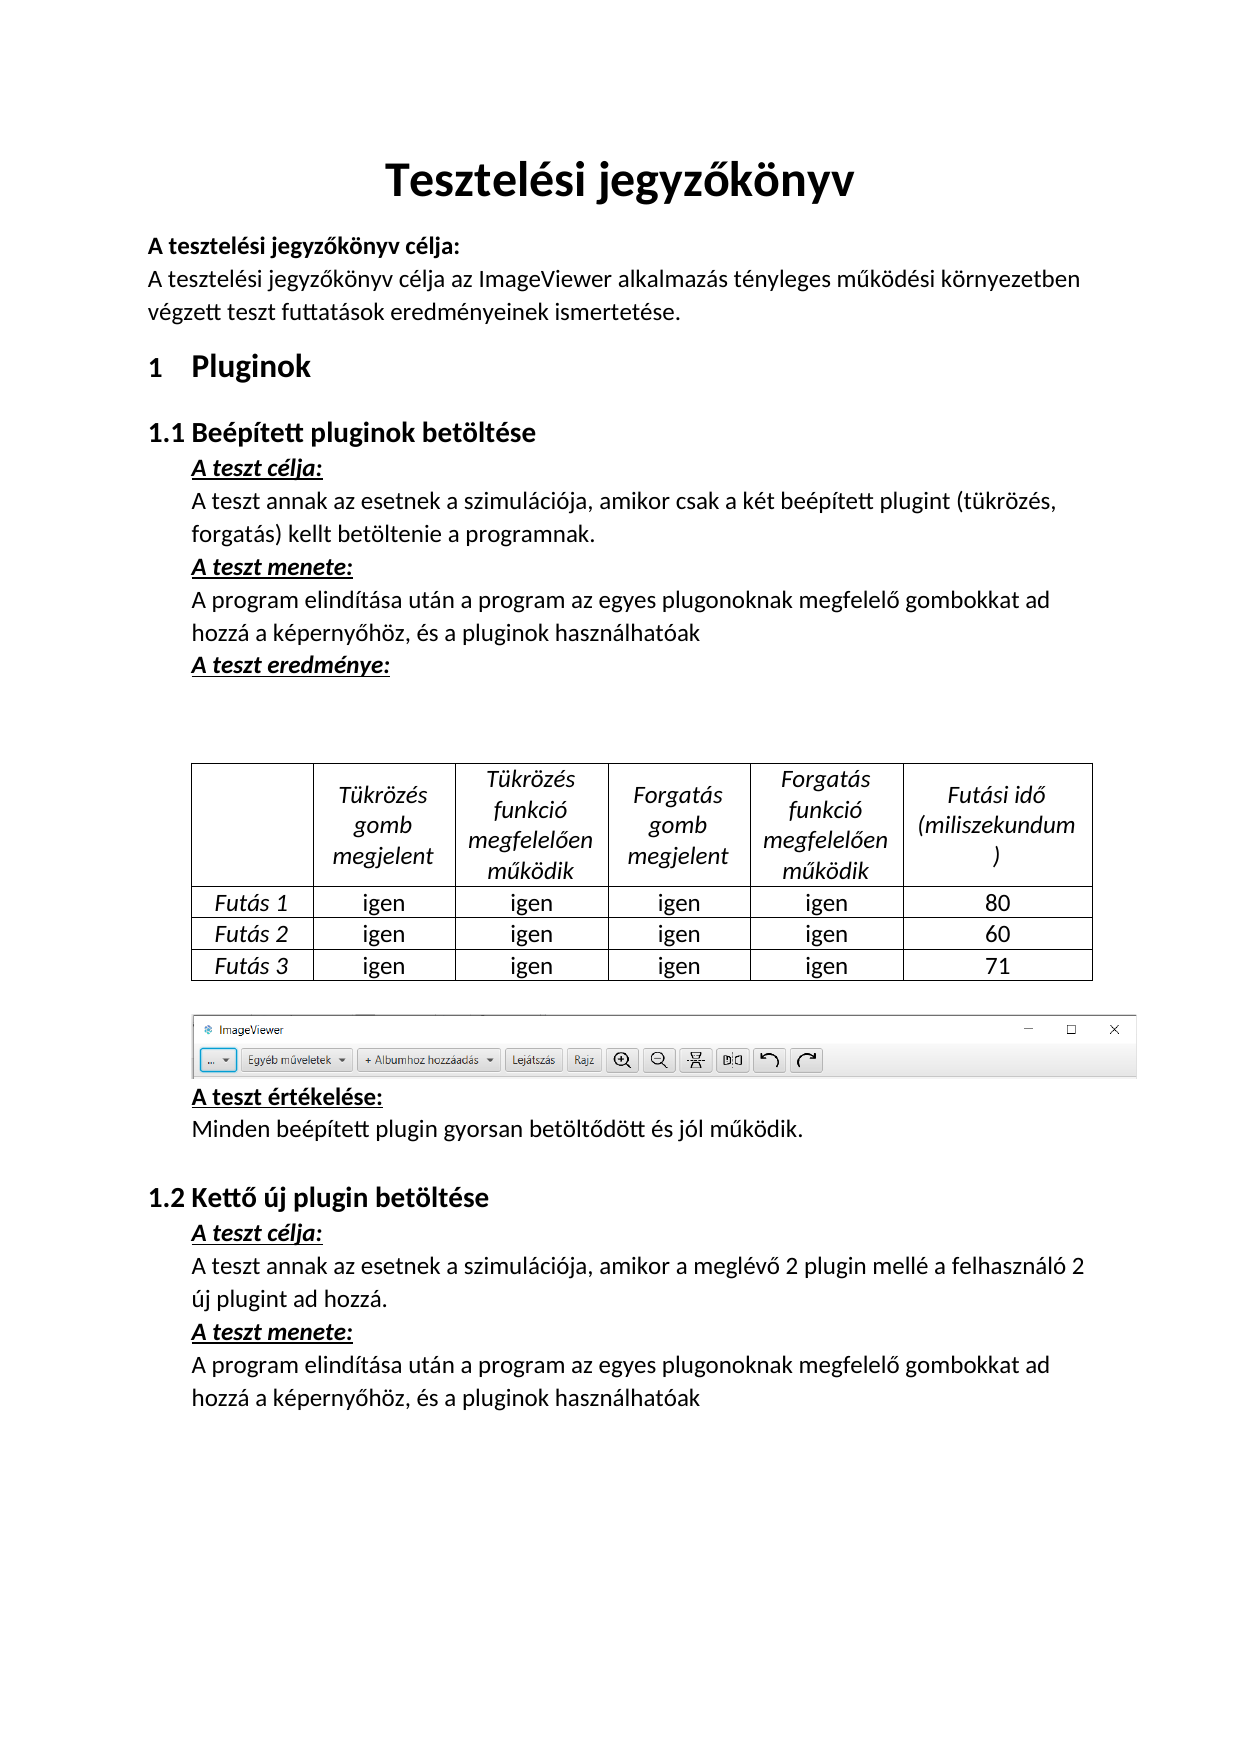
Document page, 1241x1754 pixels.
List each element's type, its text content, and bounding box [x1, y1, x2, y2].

table_cell igen [456, 918, 608, 949]
table_header Tükrözés gomb megjelent [314, 764, 455, 886]
table_cell igen [314, 950, 455, 980]
table_header Forgatás funkció megfelelően működik [751, 764, 903, 886]
table_cell igen [314, 887, 455, 917]
list Beépített pluginok betöltése A teszt célja: A teszt annak az esetnek a szimulációja, amikor csak a két beépített plugint (tükrözés, forgatás) kellt betöltenie a programnak. A teszt menete: A program elindítása után a program az egyes plugonoknak megfelelő gombokkat ad hozzá a képernyőhöz, és a pluginok használhatóak A teszt eredménye: [148, 414, 1093, 710]
table_cell igen [314, 918, 455, 949]
table_cell 80 [904, 887, 1092, 917]
table_cell igen [751, 887, 903, 917]
table_cell igen [751, 950, 903, 980]
table_cell Futás 1 [192, 887, 313, 917]
table_cell Futás 3 [192, 950, 313, 980]
table_cell igen [609, 950, 750, 980]
table_header Forgatás gomb megjelent [609, 764, 750, 886]
picture [191, 1014, 1137, 1079]
table_header [192, 764, 313, 886]
table_cell Futás 2 [192, 918, 313, 949]
table_cell igen [456, 950, 608, 980]
table_cell 71 [904, 950, 1092, 980]
list Pluginok [148, 346, 1093, 386]
table_cell igen [456, 887, 608, 917]
list A teszt értékelése: Minden beépített plugin gyorsan betöltődött és jól működik. [191, 1079, 1093, 1144]
text A tesztelési jegyzőkönyv célja: A tesztelési jegyzőkönyv célja az ImageViewer alkalmazás tényleges működési környezetben végzett teszt futtatások eredményeinek ismertetése. [148, 230, 1093, 326]
table_cell 60 [904, 918, 1092, 949]
text Tesztelési jegyzőkönyv [148, 148, 1093, 209]
table_header Tükrözés funkció megfelelően működik [456, 764, 608, 886]
table_cell igen [609, 918, 750, 949]
table_header Futási idő (miliszekundum) [904, 764, 1092, 886]
table_cell igen [609, 887, 750, 917]
table_cell igen [751, 918, 903, 949]
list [148, 1179, 1093, 1577]
